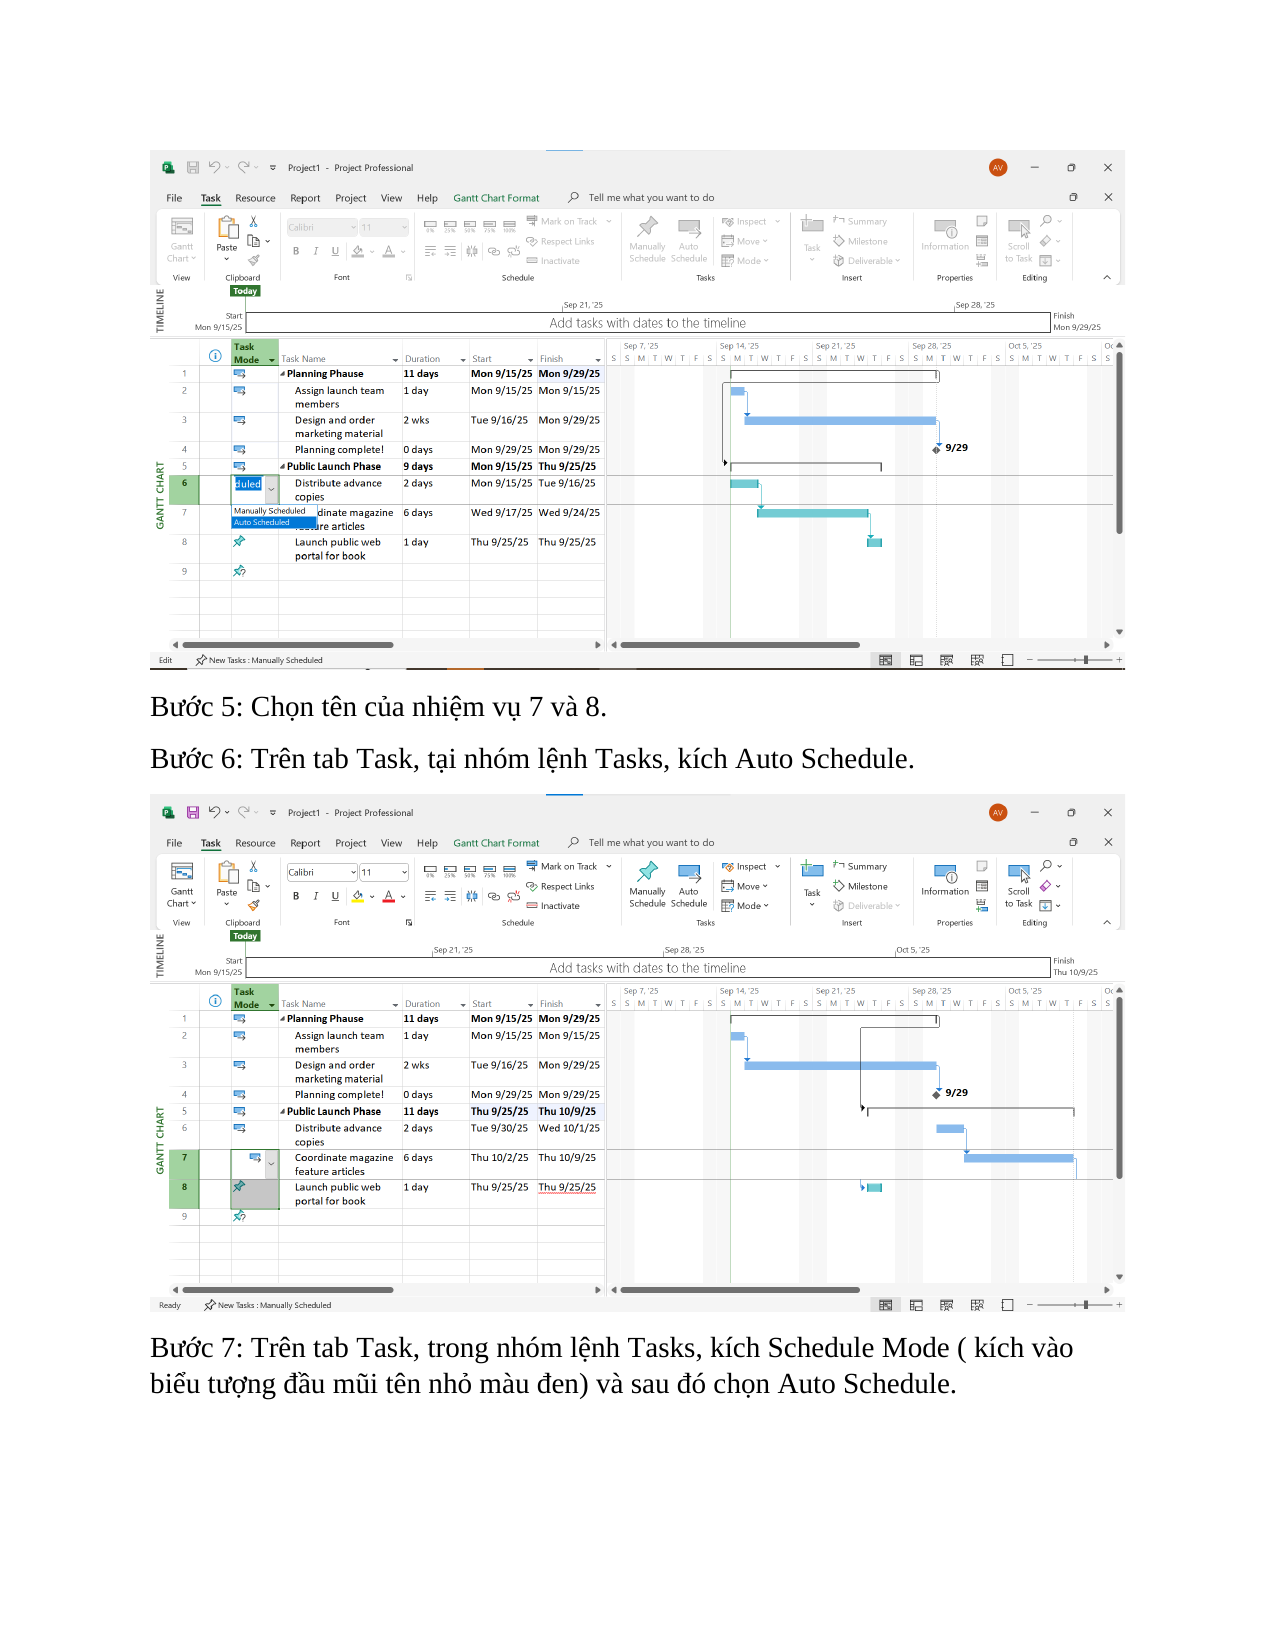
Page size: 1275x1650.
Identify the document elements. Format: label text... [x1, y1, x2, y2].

text Bước 6: Trên tab Task, tại nhóm lệnh Tasks, kích Auto Schedule. [150, 742, 1125, 775]
text Bước 7: Trên tab Task, trong nhóm lệnh Tasks, kích Schedule Mode ( kích vào biểu tượng đầu mũi tên nhỏ màu đen) và sau đó chọn Auto Schedule. [150, 1330, 1125, 1400]
picture [150, 150, 1125, 670]
text Bước 5: Chọn tên của nhiệm vụ 7 và 8. [150, 689, 1125, 722]
picture [150, 794, 1125, 1312]
